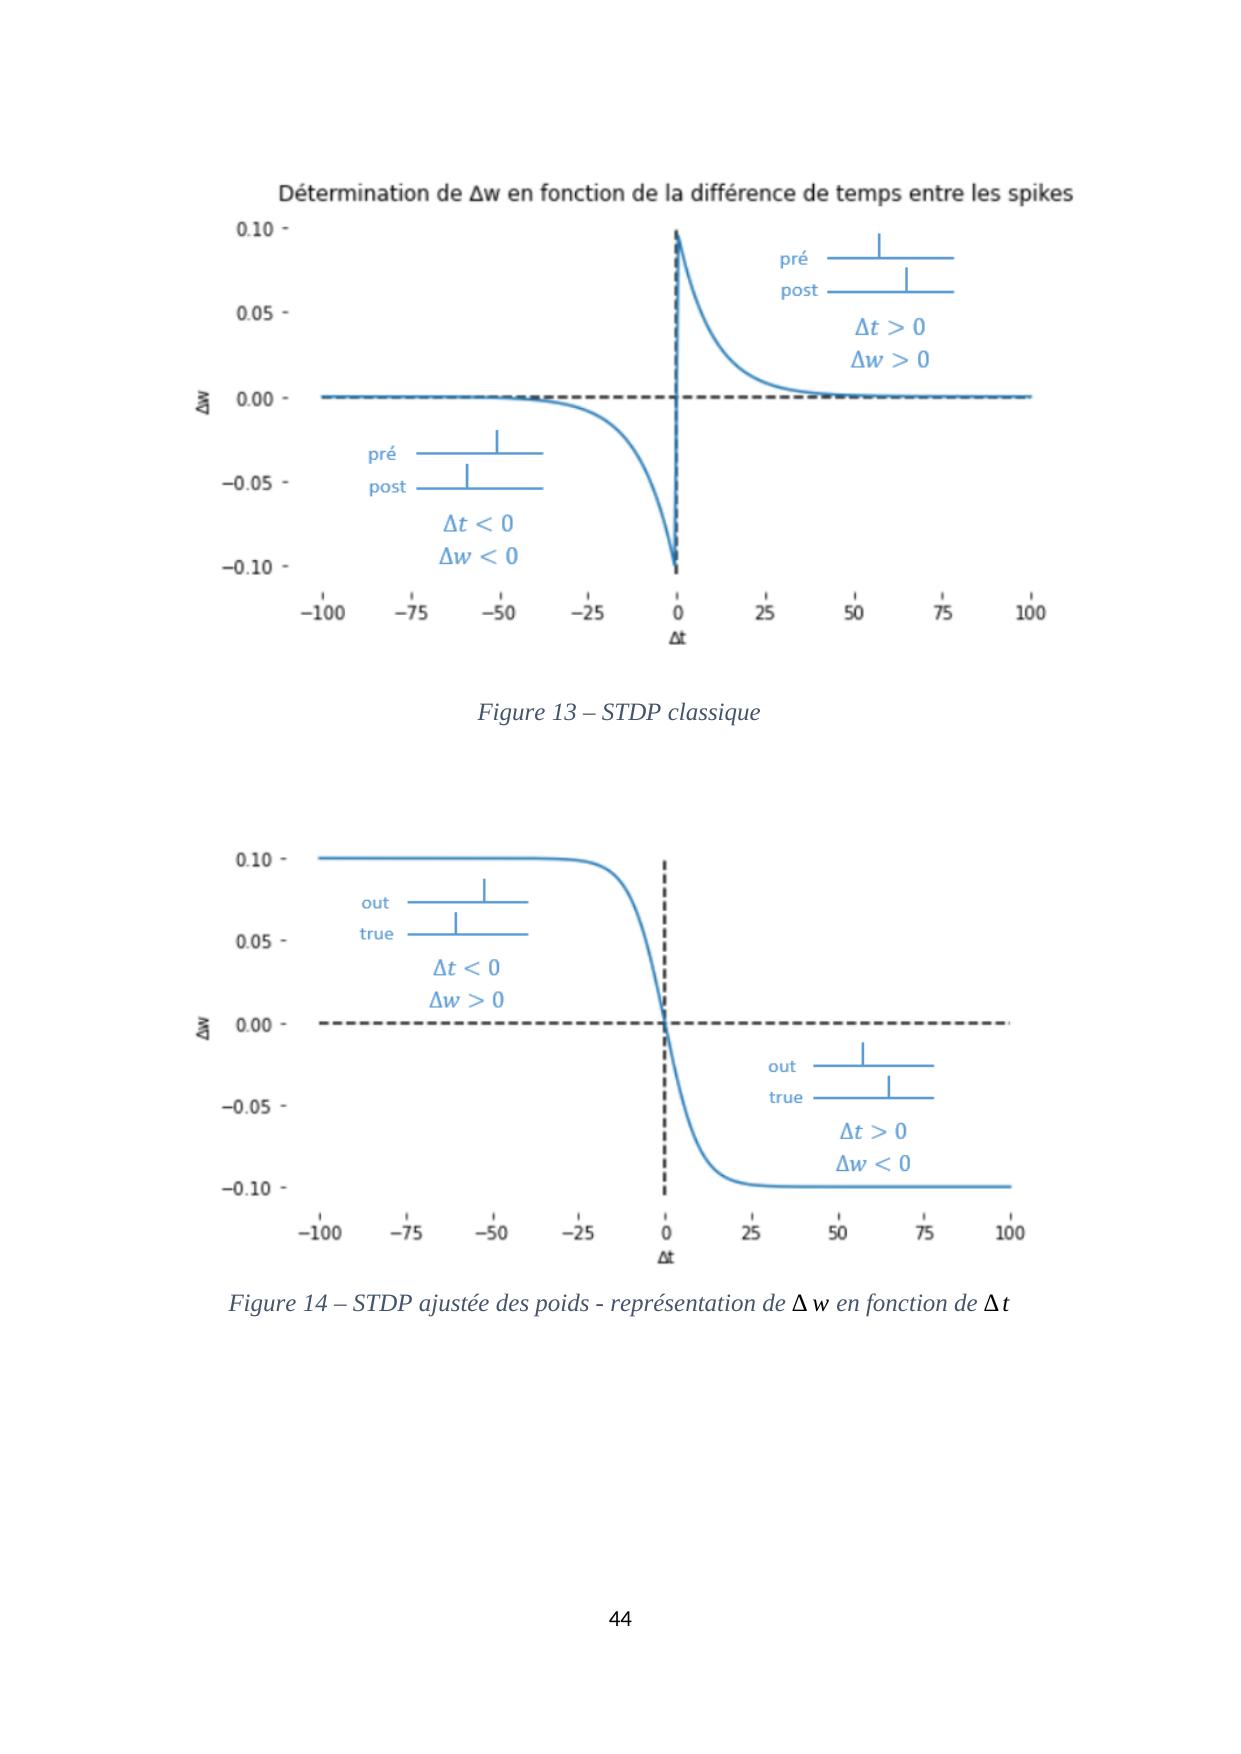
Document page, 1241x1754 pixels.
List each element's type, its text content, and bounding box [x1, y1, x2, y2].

picture [159, 840, 1082, 1289]
picture [150, 150, 1090, 697]
text Figure – STDP classique [150, 697, 1090, 726]
